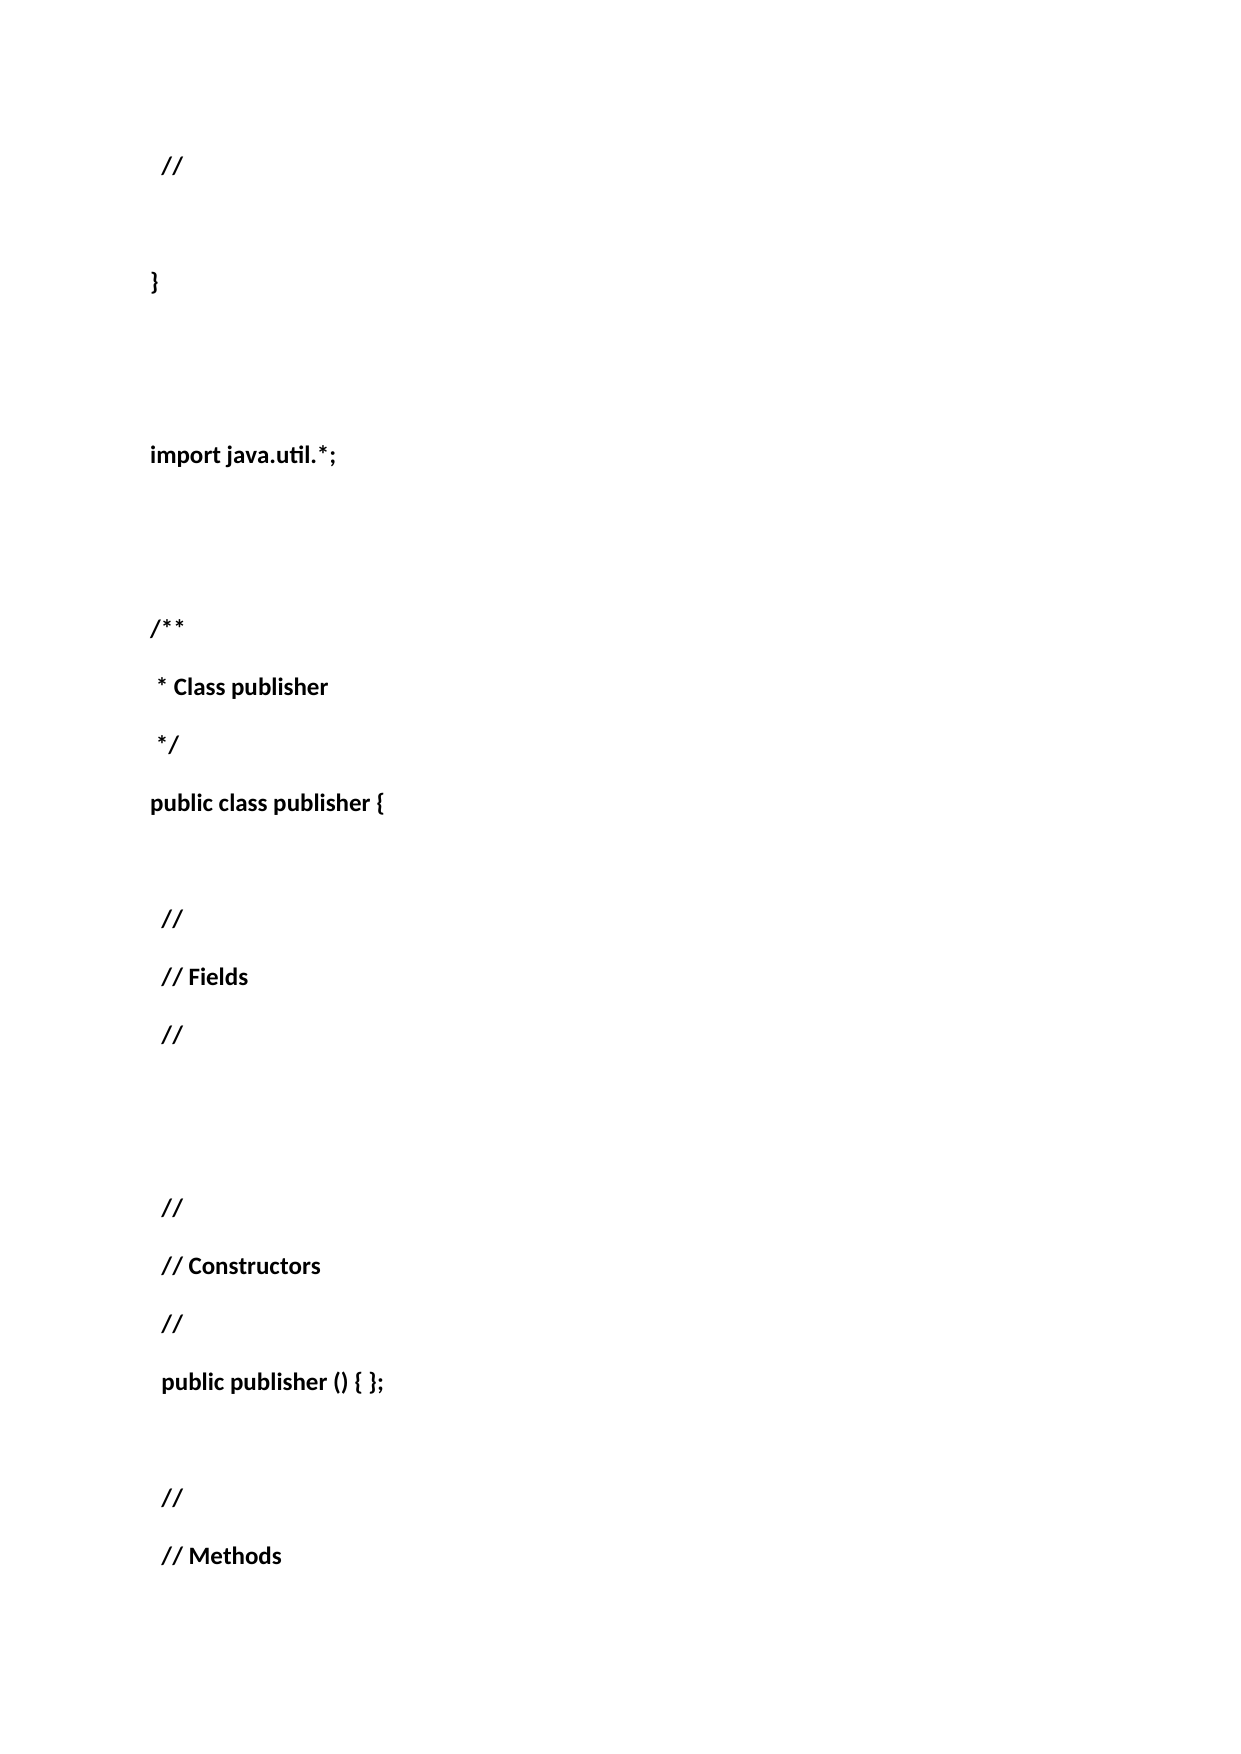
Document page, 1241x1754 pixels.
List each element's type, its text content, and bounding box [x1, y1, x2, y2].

text public publisher () { }; [150, 1366, 1090, 1397]
text // Fields [150, 961, 1090, 991]
text /** [150, 613, 1090, 644]
text import java.util.*; [150, 439, 1090, 470]
text */ [150, 729, 1090, 760]
text // [150, 1308, 1090, 1339]
text // [150, 1192, 1090, 1223]
text // [150, 150, 1090, 181]
text // Constructors [150, 1250, 1090, 1281]
text // Methods [150, 1540, 1090, 1571]
text // [150, 1482, 1090, 1513]
text public class publisher { [150, 787, 1090, 818]
text * Class publisher [150, 671, 1090, 702]
text // [150, 1019, 1090, 1049]
text } [150, 266, 1090, 296]
text // [150, 903, 1090, 933]
